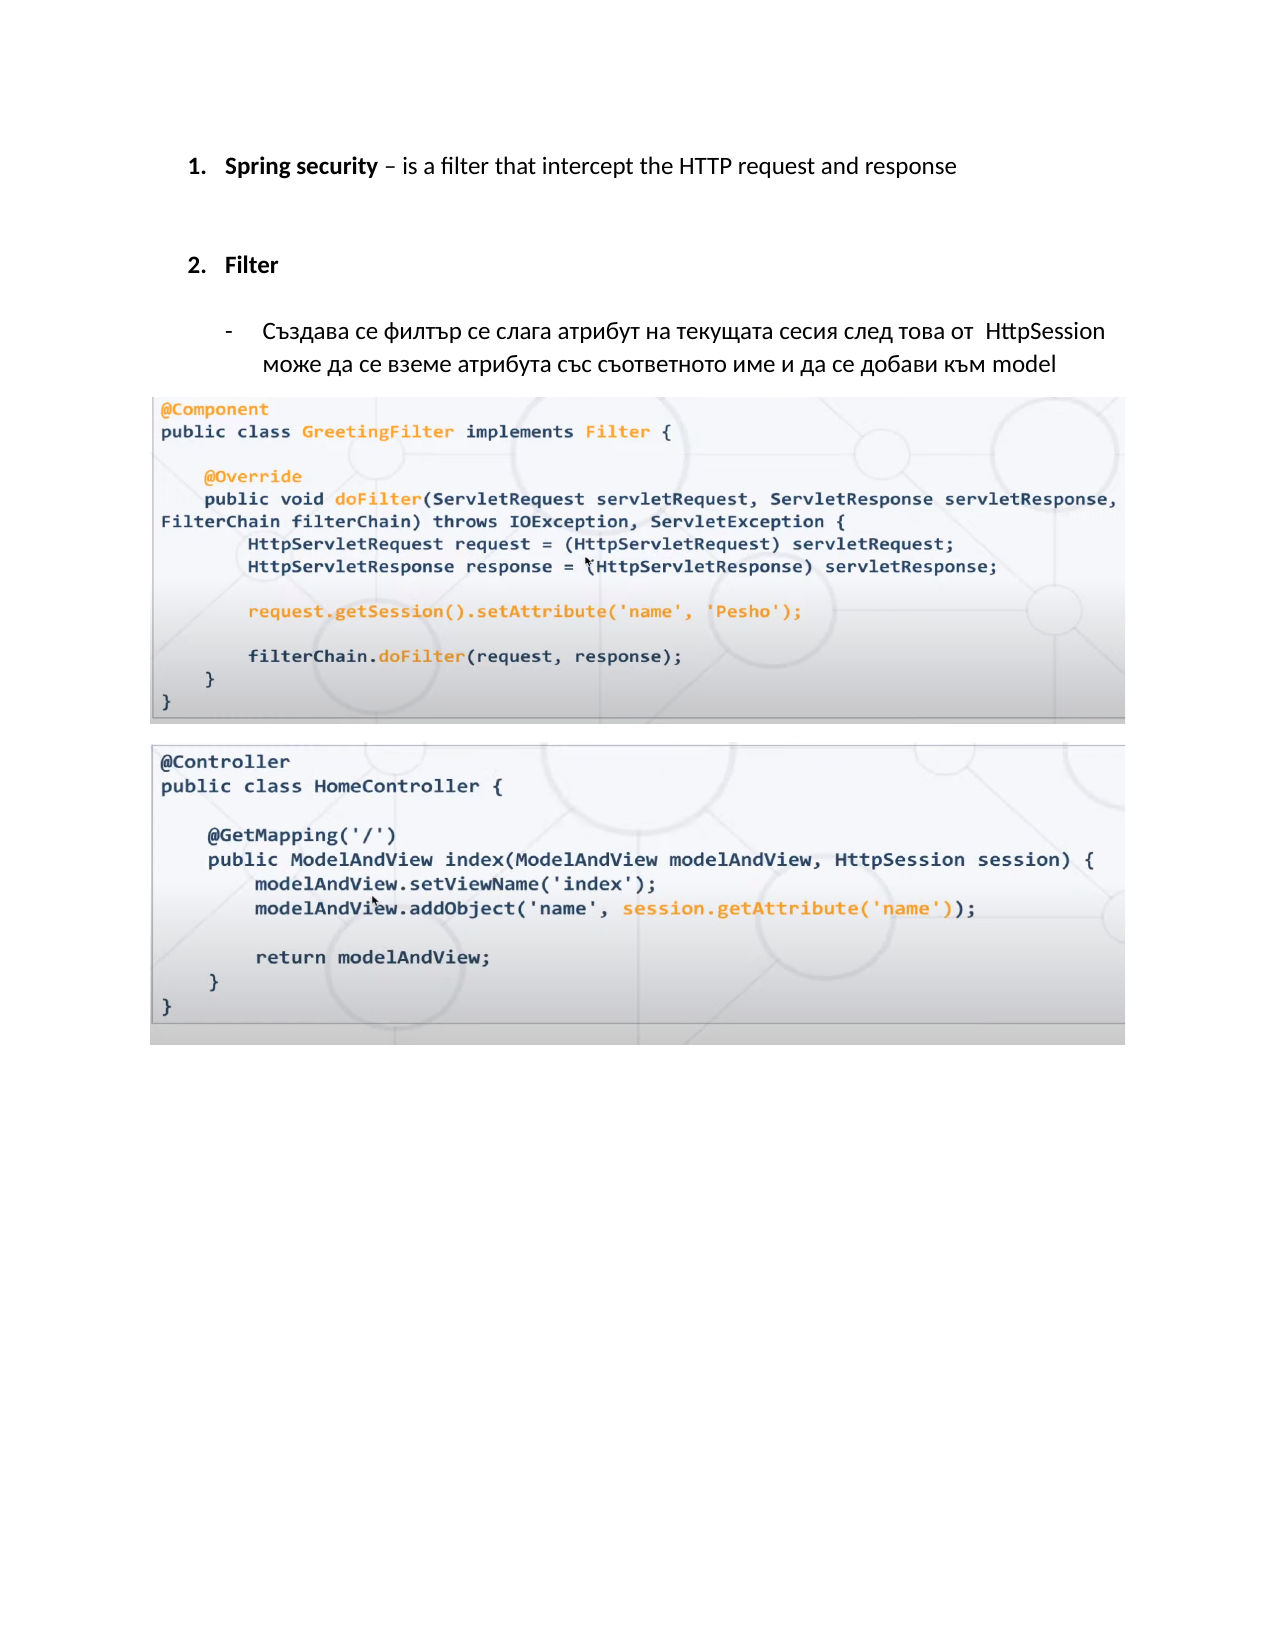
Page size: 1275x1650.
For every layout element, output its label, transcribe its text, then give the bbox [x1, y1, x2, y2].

list Създава се филтър се слага атрибут на текущата сесия след това от HttpSession може да се вземе атрибута със съответното име и да се добави към model [225, 315, 1125, 378]
picture [150, 742, 1125, 1045]
picture [150, 397, 1125, 724]
list Filter [187, 249, 1125, 280]
list Spring security – is a filter that intercept the HTTP request and response [187, 150, 1125, 181]
